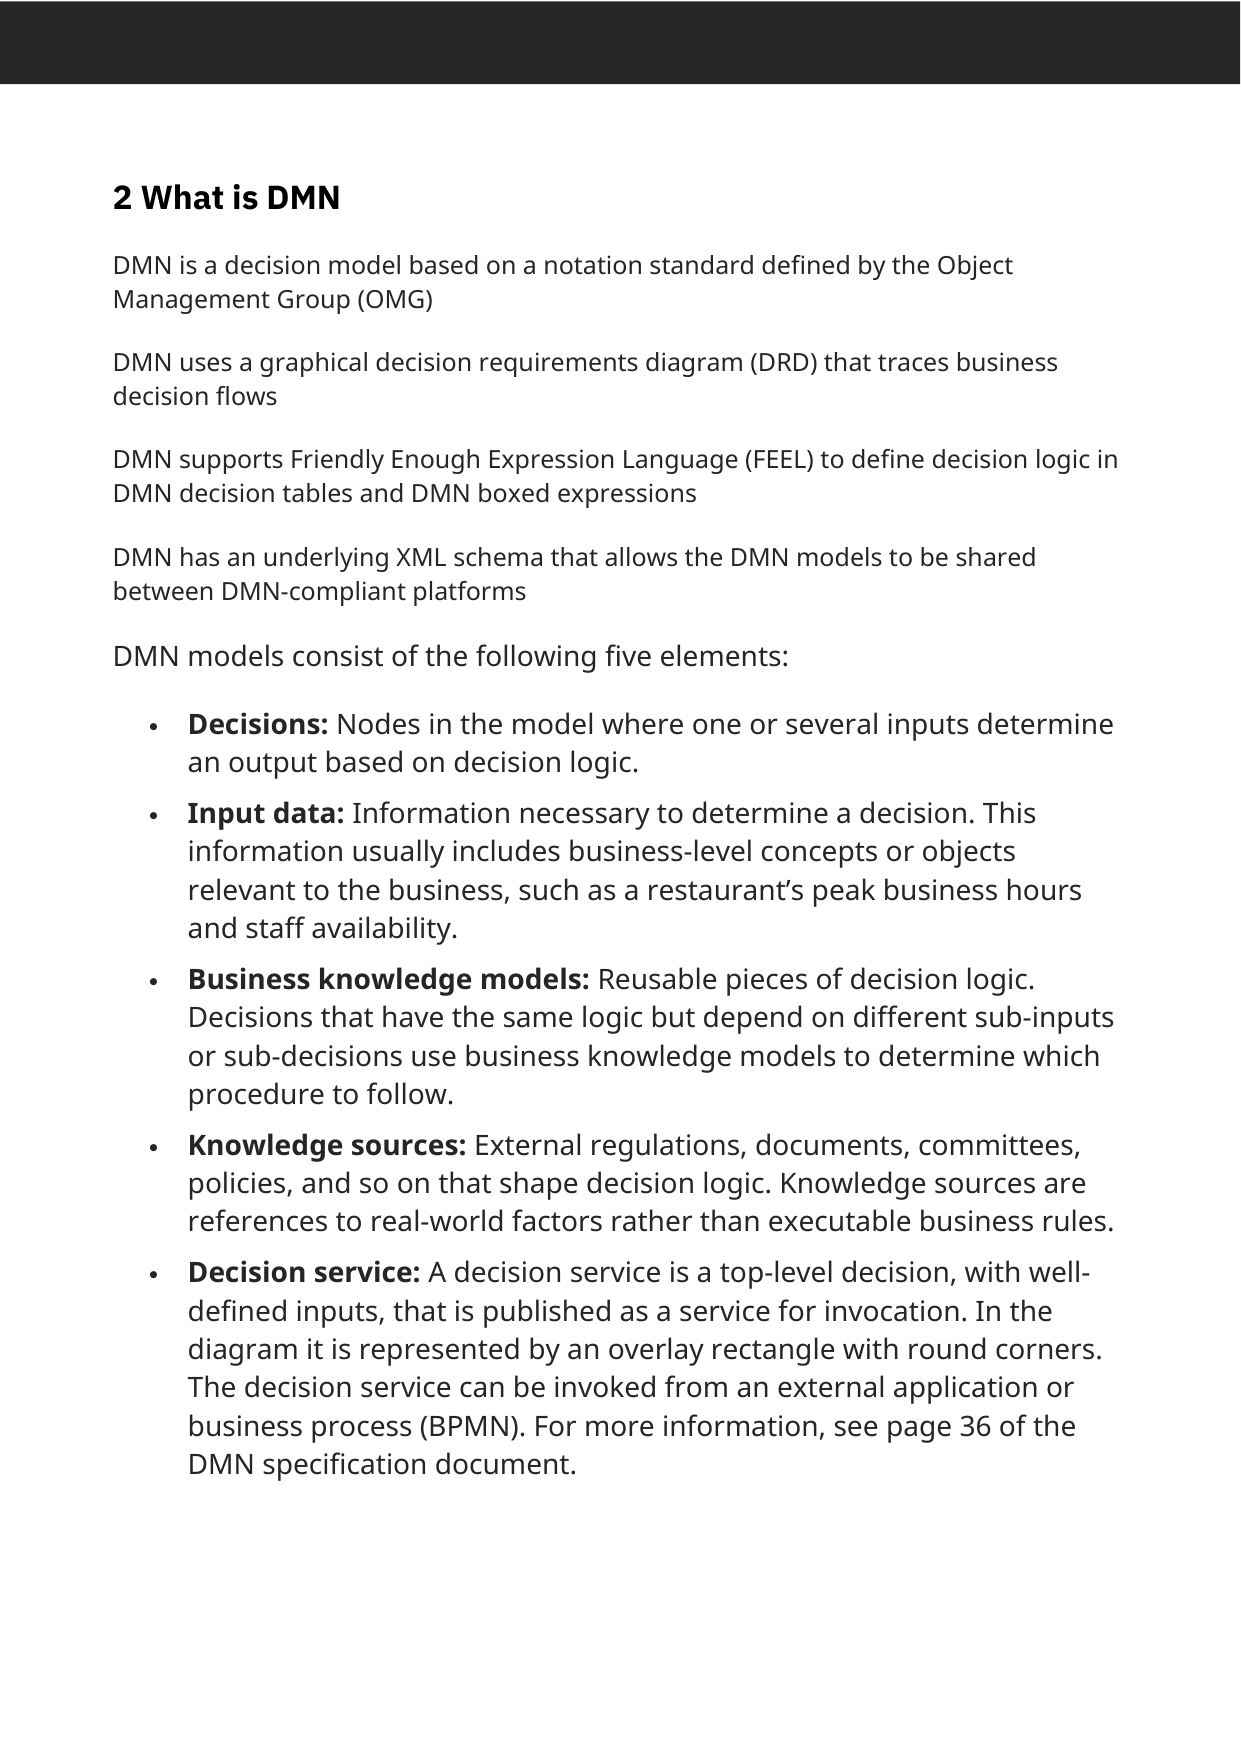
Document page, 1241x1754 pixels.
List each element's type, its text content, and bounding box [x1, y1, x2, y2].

list Decisions: Nodes in the model where one or several inputs determine an output based on decision logic. [150, 704, 1128, 781]
list DMN uses a graphical decision requirements diagram (DRD) that traces business decision flows [112, 345, 1128, 413]
list DMN supports Friendly Enough Expression Language (FEEL) to define decision logic in DMN decision tables and DMN boxed expressions [112, 442, 1128, 510]
list Input data: Information necessary to determine a decision. This information usually includes business-level concepts or objects relevant to the business, such as a restaurant’s peak business hours and staff availability. [150, 793, 1128, 947]
list DMN has an underlying XML schema that allows the DMN models to be shared between DMN-compliant platforms [112, 539, 1128, 607]
list Business knowledge models: Reusable pieces of decision logic. Decisions that have the same logic but depend on different sub-inputs or sub-decisions use business knowledge models to determine which procedure to follow. [150, 959, 1128, 1112]
subtitle What is DMN [112, 175, 1128, 218]
list Decision service: A decision service is a top-level decision, with well-defined inputs, that is published as a service for invocation. In the diagram it is represented by an overlay rectangle with round corners. The decision service can be invoked from an external application or business process (BPMN). For more information, see page 36 of the DMN specification document. [150, 1252, 1128, 1482]
text DMN models consist of the following five elements: [112, 637, 1128, 675]
list Knowledge sources: External regulations, documents, committees, policies, and so on that shape decision logic. Knowledge sources are references to real-world factors rather than executable business rules. [150, 1125, 1128, 1240]
list DMN is a decision model based on a notation standard defined by the Object Management Group (OMG) [112, 247, 1128, 316]
